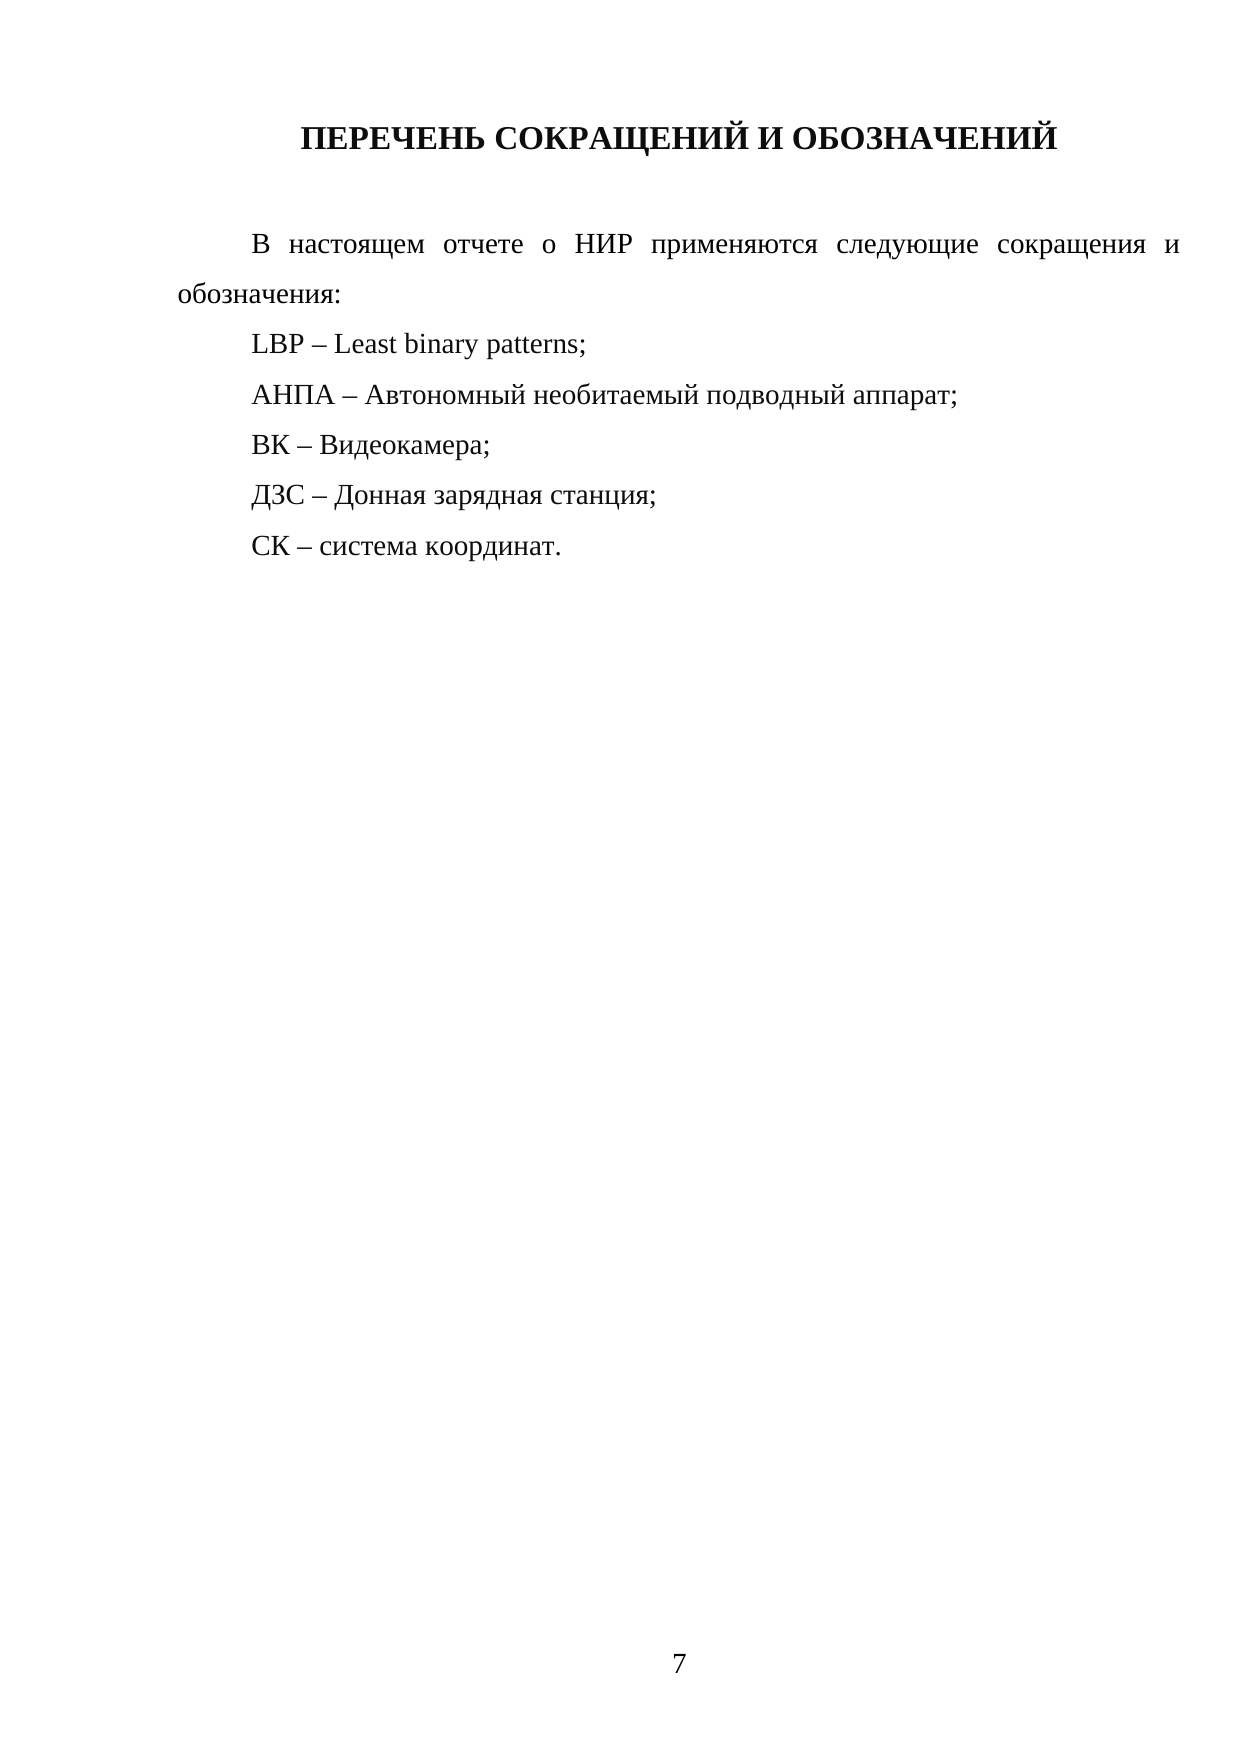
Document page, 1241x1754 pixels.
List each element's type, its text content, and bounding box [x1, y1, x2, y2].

text СК – система координат. [177, 528, 1181, 561]
text LBP – Least binary patterns; [177, 327, 1181, 360]
subtitle ПЕРЕЧЕНЬ СОКРАЩЕНИЙ И ОБОЗНАЧЕНИЙ [177, 118, 1181, 156]
text АНПА – Автономный необитаемый подводный аппарат; [177, 377, 1181, 410]
text ДЗС – Донная зарядная станция; [177, 477, 1181, 511]
text ВК – Видеокамера; [177, 427, 1181, 461]
text В настоящем отчете о НИР применяются следующие сокращения и обозначения: [177, 226, 1181, 310]
